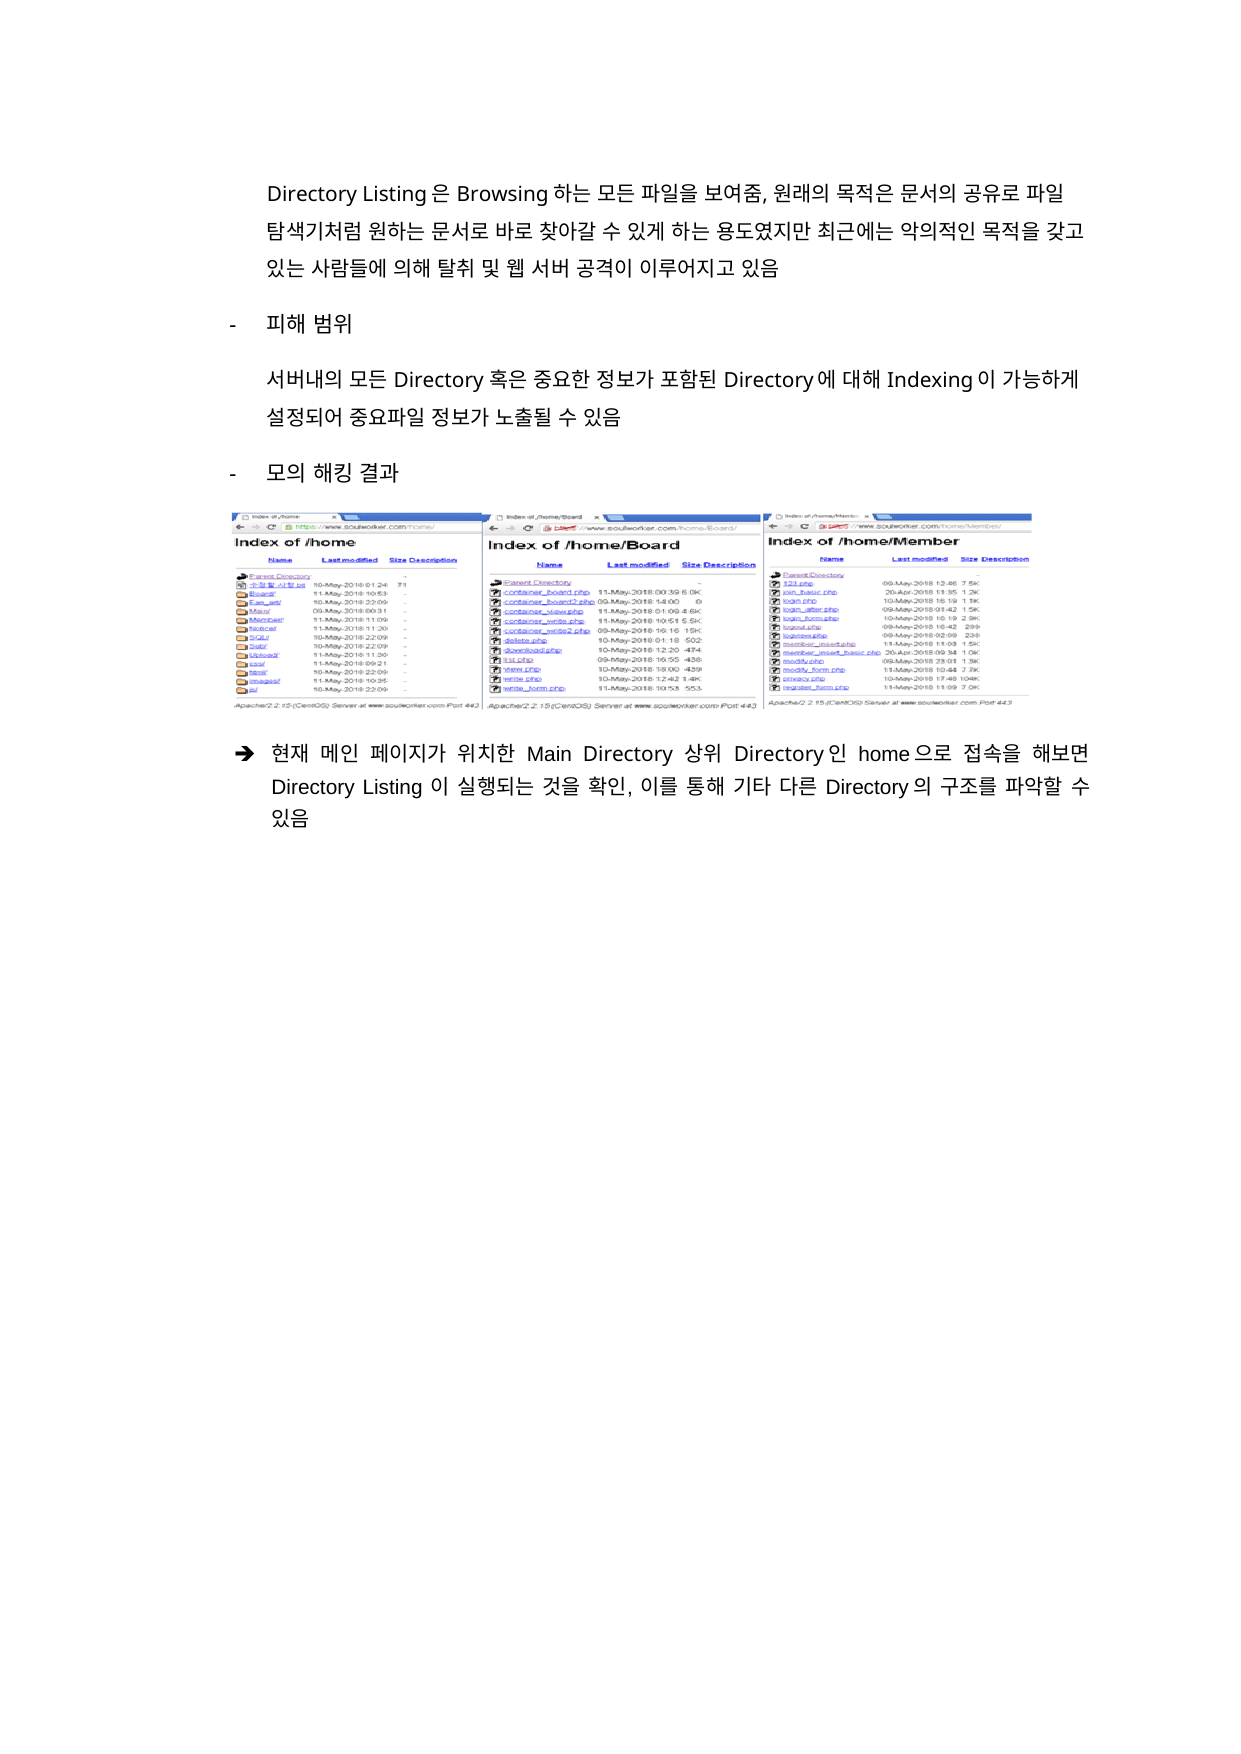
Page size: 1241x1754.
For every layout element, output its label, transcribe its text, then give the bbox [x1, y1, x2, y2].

list 모의 해킹 결과 [229, 456, 1090, 487]
text Directory Listing은 Browsing하는 모든 파일을 보여줌, 원래의 목적은 문서의 공유로 파일 탐색기처럼 원하는 문서로 바로 찾아갈 수 있게 하는 용도였지만 최근에는 악의적인 목적을 갖고 있는 사람들에 의해 탈취 및 웹 서버 공격이 이루어지고 있음 [267, 177, 1090, 283]
picture [231, 512, 1032, 714]
list 현재 메인 페이지가 위치한 Main Directory 상위 Directory인 home으로 접속을 해보면 Directory Listing 이 실행되는 것을 확인, 이를 통해 기타 다른 Directory의 구조를 파악할 수 있음 [234, 737, 1090, 833]
list 피해 범위 [229, 307, 1090, 339]
text 서버내의 모든 Directory 혹은 중요한 정보가 포함된 Directory에 대해 Indexing이 가능하게 설정되어 중요파일 정보가 노출될 수 있음 [267, 363, 1090, 431]
